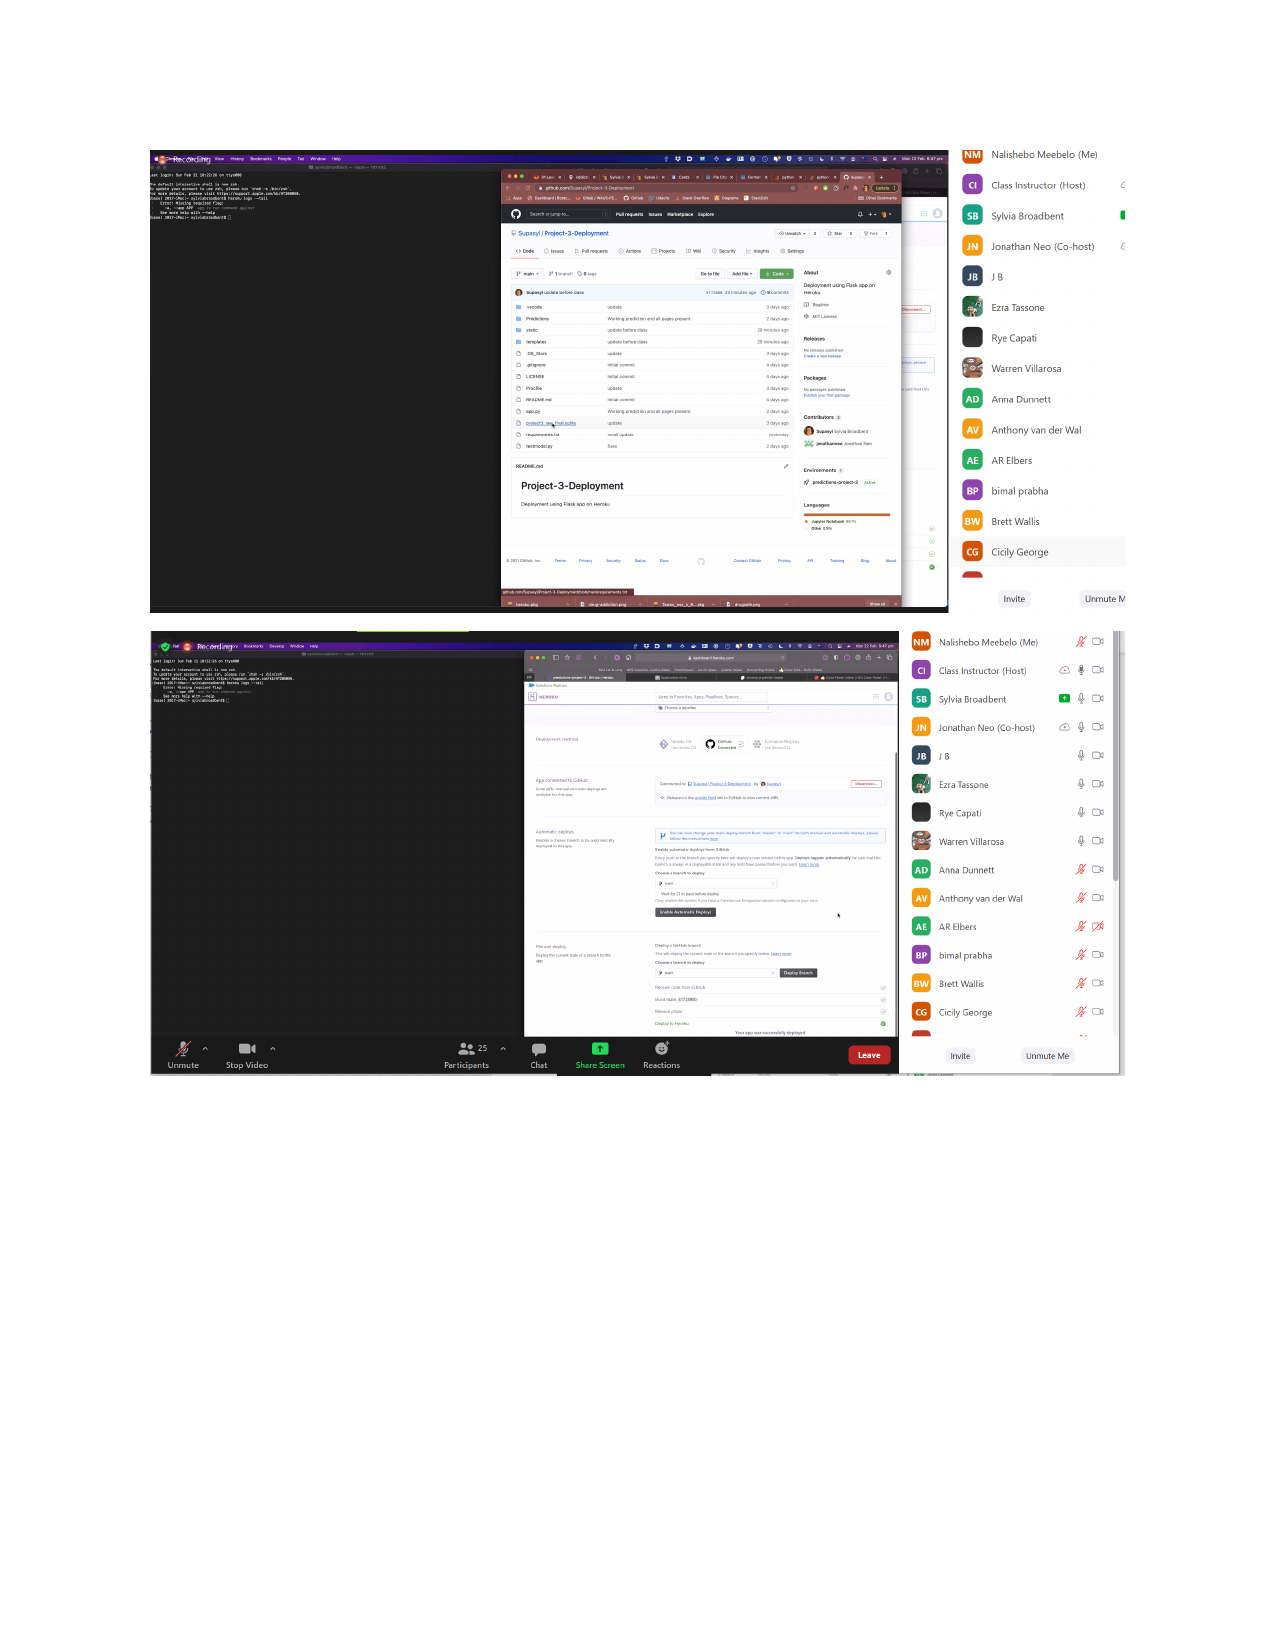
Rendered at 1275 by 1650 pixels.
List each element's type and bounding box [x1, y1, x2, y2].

picture [150, 150, 1125, 613]
picture [150, 631, 1125, 1076]
